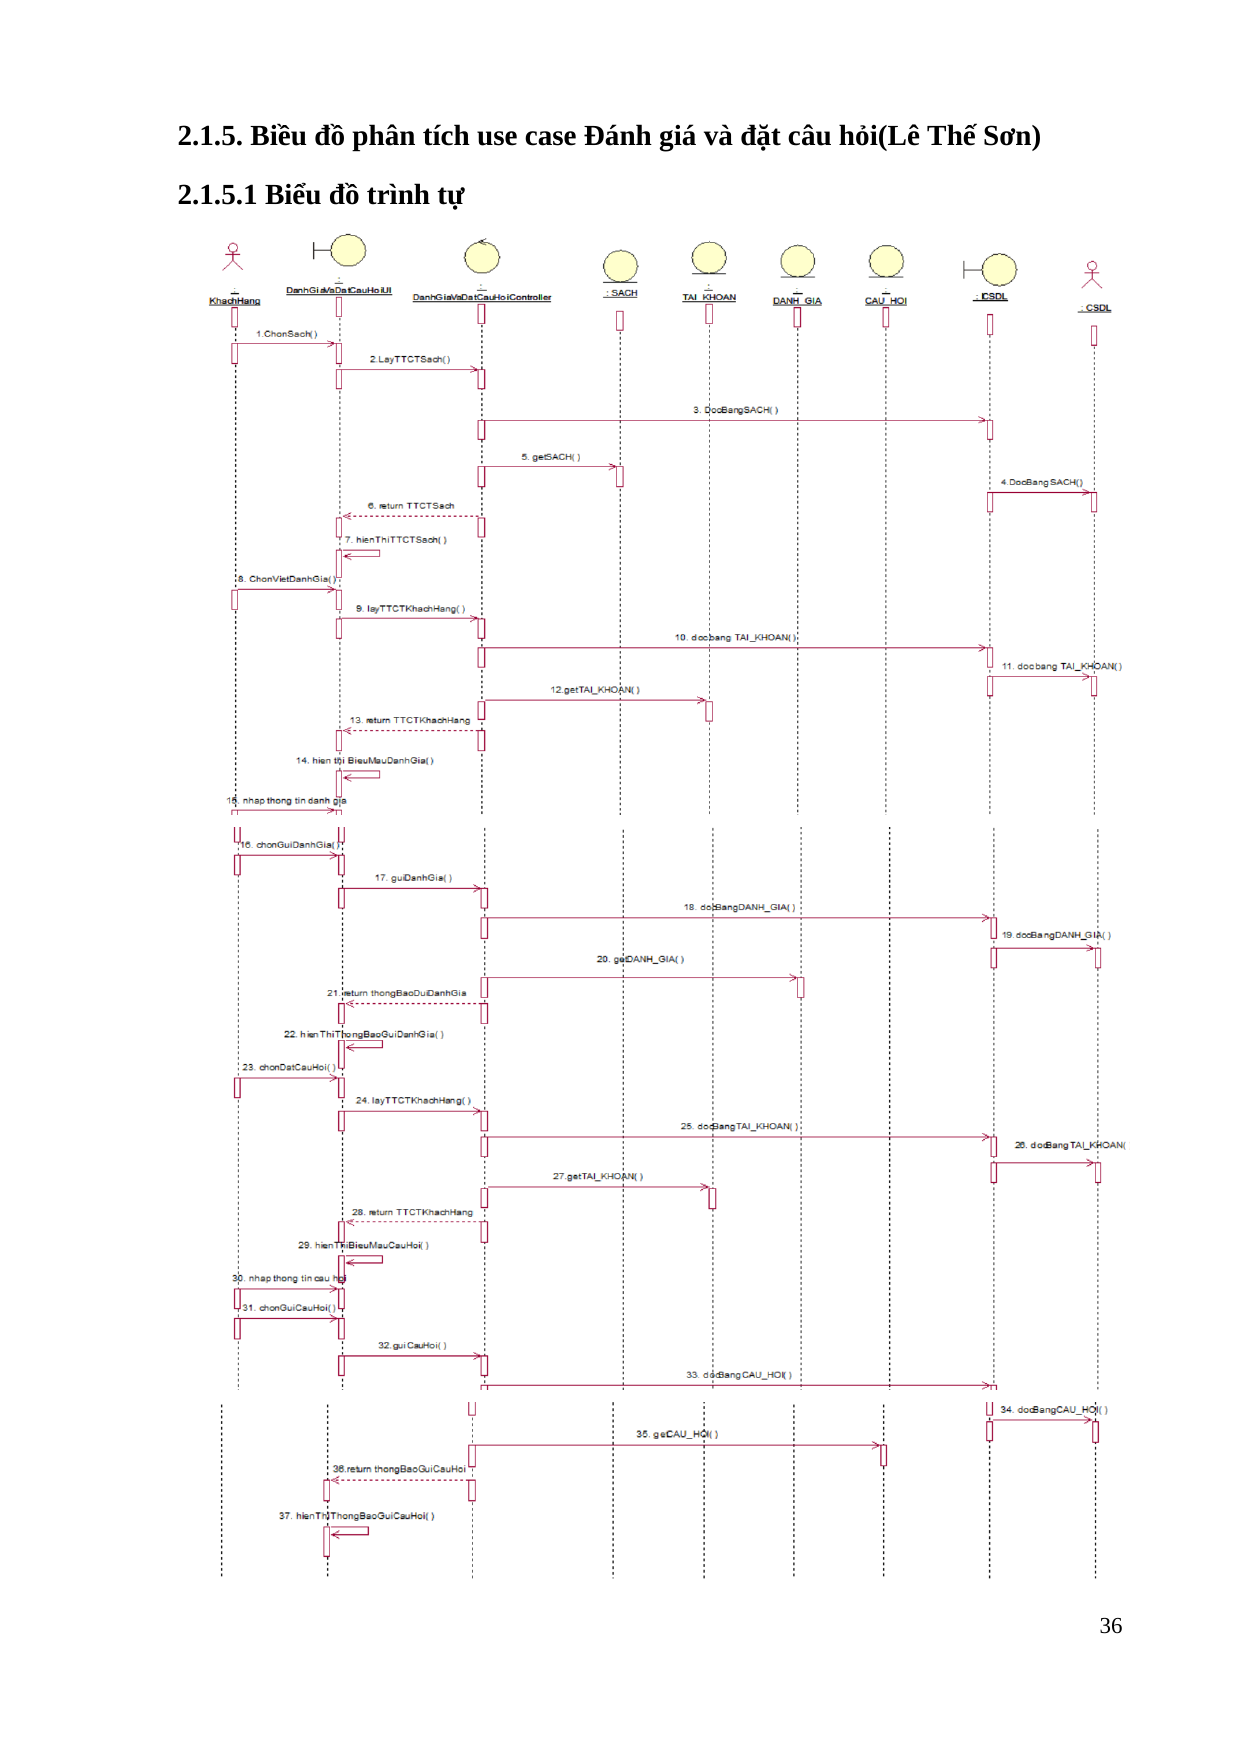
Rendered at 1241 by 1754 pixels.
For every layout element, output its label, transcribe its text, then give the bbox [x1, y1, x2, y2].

picture [177, 227, 1123, 815]
text 2.1.5.1 Biểu đồ trình tự [177, 177, 1122, 210]
picture [177, 1402, 1134, 1594]
picture [177, 827, 1130, 1390]
subtitle 2.1.5. Biều đồ phân tích use case Đánh giá và đặt câu hỏi(Lê Thế Sơn) [177, 118, 1122, 152]
